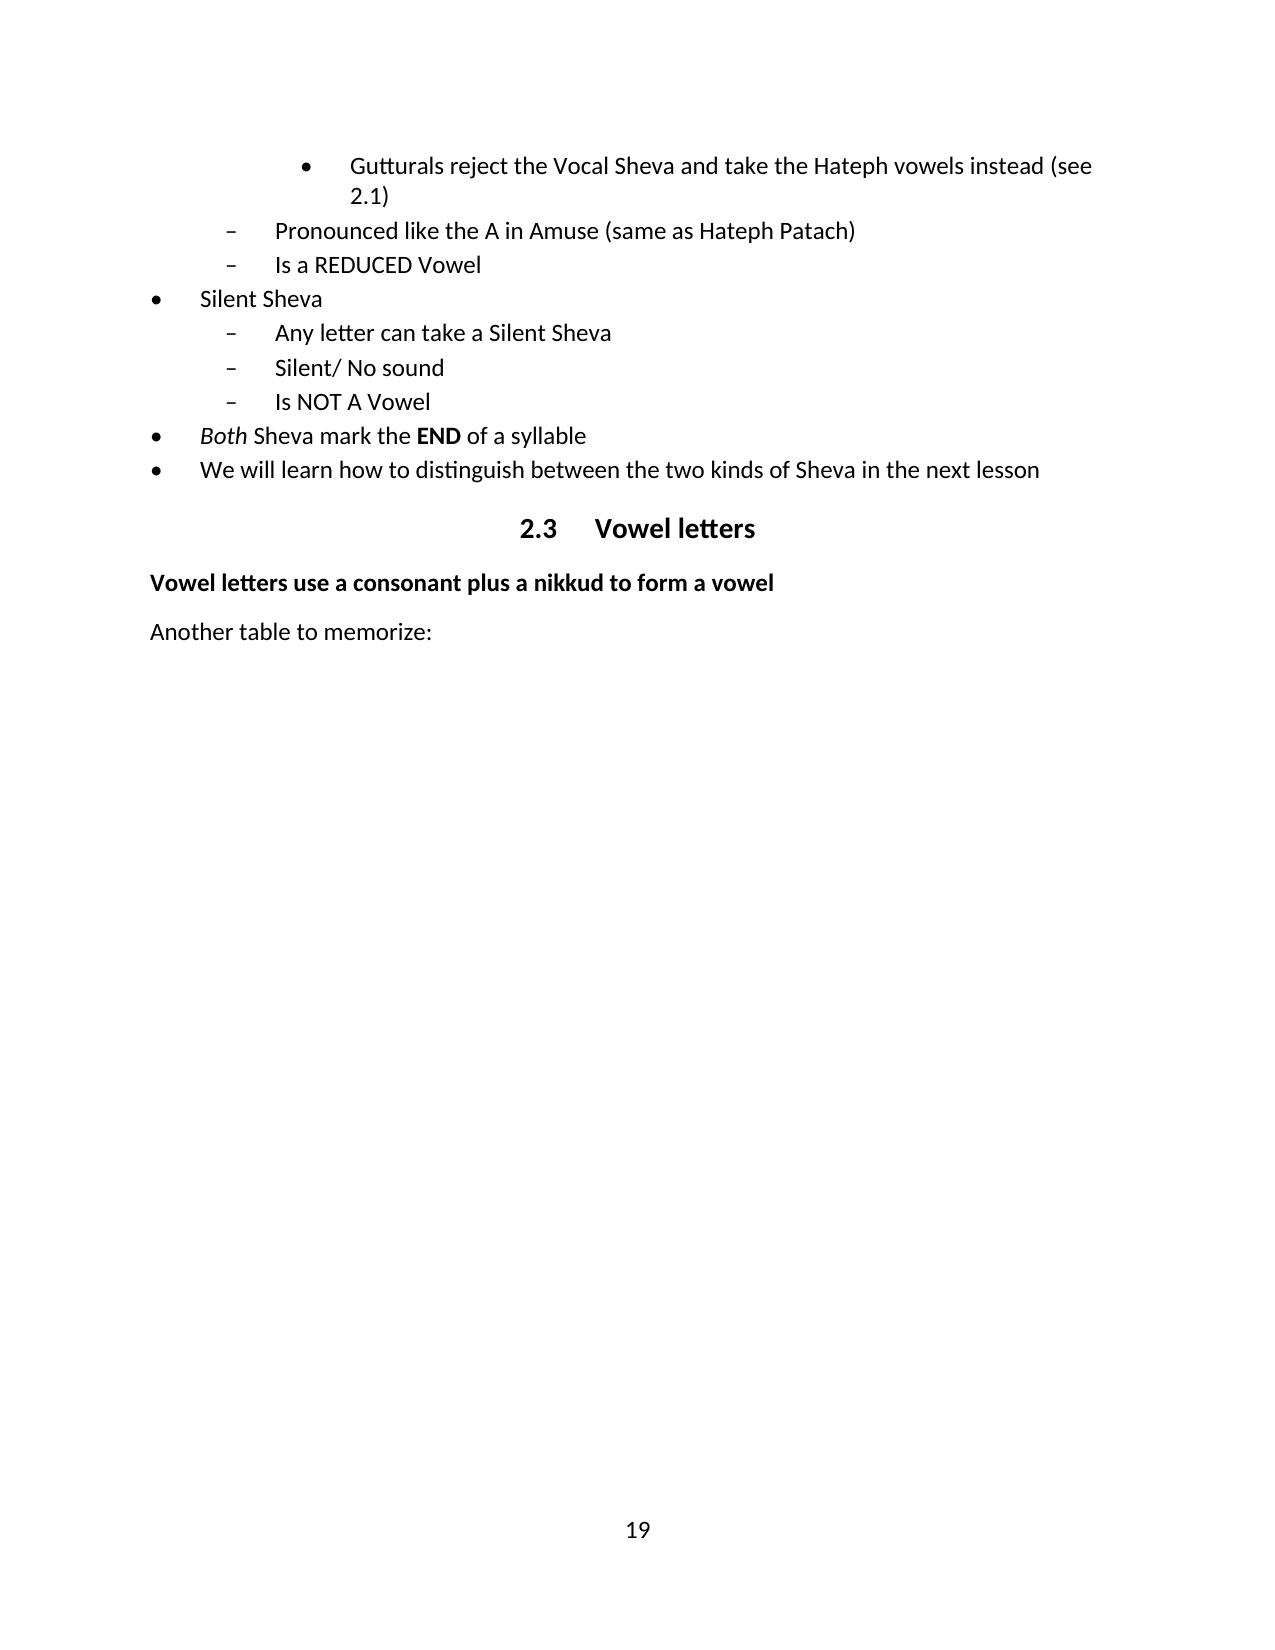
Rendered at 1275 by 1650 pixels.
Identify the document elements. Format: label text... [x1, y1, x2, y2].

list Is a REDUCED Vowel [225, 249, 1125, 279]
subtitle Vowel letters use a consonant plus a nikkud to form a vowel [150, 567, 1125, 597]
list Any letter can take a Silent Sheva [225, 318, 1125, 348]
list Is NOT A Vowel [225, 386, 1125, 417]
list Pronounced like the A in Amuse (same as Hateph Patach) [225, 215, 1125, 245]
list Silent Sheva [150, 283, 1125, 314]
list Silent/ No sound [225, 352, 1125, 382]
list Both Sheva mark the END of a syllable [150, 420, 1125, 451]
list Gutturals reject the Vocal Sheva and take the Hateph vowels instead (see 2.1) [300, 150, 1125, 211]
subtitle 2.3 Vowel letters [150, 510, 1125, 546]
text Another table to memorize: [150, 616, 1125, 646]
list We will learn how to distinguish between the two kinds of Sheva in the next lesson [150, 455, 1125, 485]
